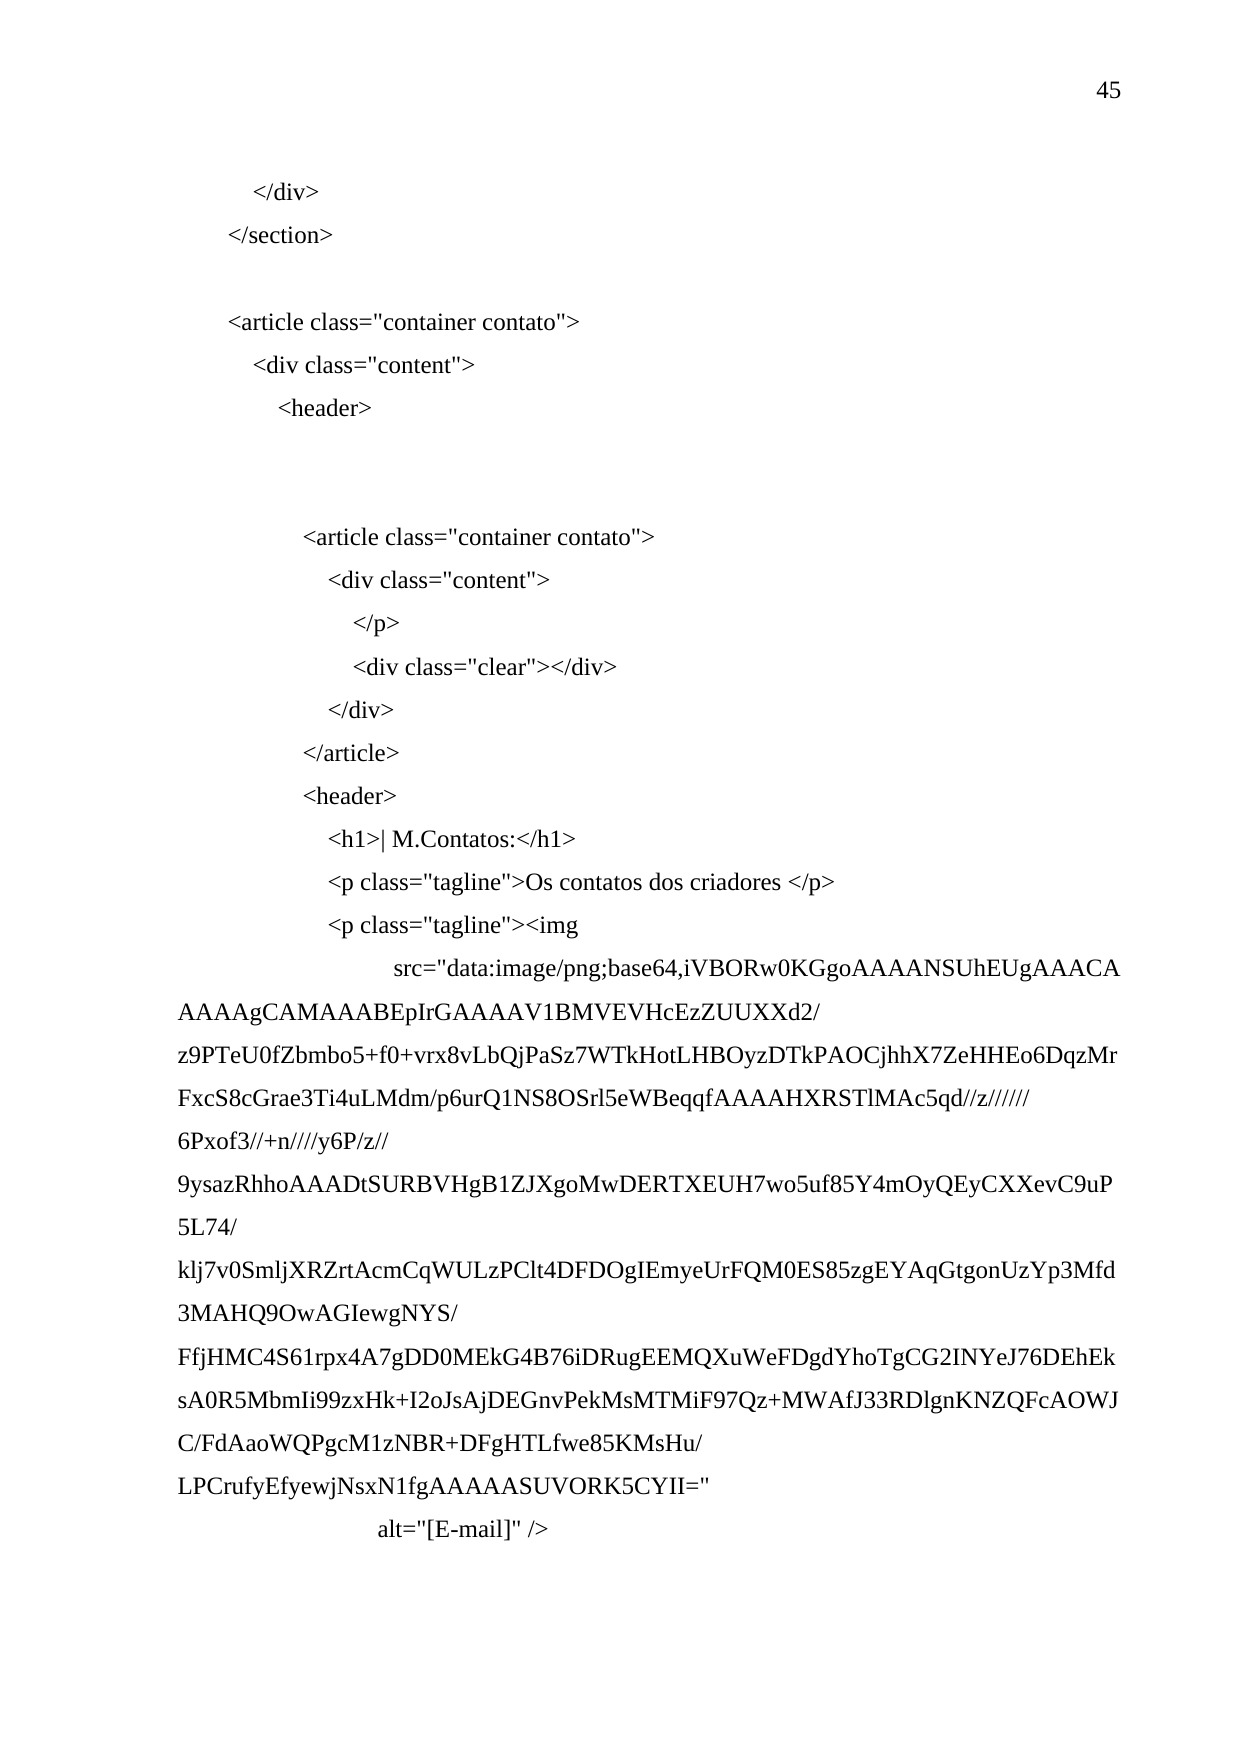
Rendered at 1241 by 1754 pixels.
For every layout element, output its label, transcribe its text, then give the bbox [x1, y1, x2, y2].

text </section> [177, 220, 1122, 249]
text <article class="container contato"> [177, 307, 1122, 335]
text </div> [177, 177, 1122, 206]
text alt="[E-mail]" /> [177, 1514, 1122, 1543]
text <p class="tagline">Os contatos dos criadores </p> [177, 867, 1122, 896]
text <div class="clear"></div> [177, 652, 1122, 680]
text src="data:image/png;base64,iVBORw0KGgoAAAANSUhEUgAAACAAAAAgCAMAAABEpIrGAAAAV1BMVEVHcEzZUUXXd2/z9PTeU0fZbmbo5+f0+vrx8vLbQjPaSz7WTkHotLHBOyzDTkPAOCjhhX7ZeHHEo6DqzMrFxcS8cGrae3Ti4uLMdm/p6urQ1NS8OSrl5eWBeqqfAAAAHXRSTlMAc5qd//z//////6Pxof3//+n////y6P/z//9ysazRhhoAAADtSURBVHgB1ZJXgoMwDERTXEUH7wo5uf85Y4mOyQEyCXXevC9uP5L74/klj7v0SmljXRZrtAcmCqWULzPClt4DFDOgIEmyeUrFQM0ES85zgEYAqGtgonUzYp3Mfd3MAHQ9OwAGIewgNYS/FfjHMC4S61rpx4A7gDD0MEkG4B76iDRugEEMQXuWeFDgdYhoTgCG2INYeJ76DEhEksA0R5MbmIi99zxHk+I2oJsAjDEGnvPekMsMTMiF97Qz+MWAfJ33RDlgnKNZQFcAOWJC/FdAaoWQPgcM1zNBR+DFgHTLfwe85KMsHu/LPCrufyEfyewjNsxN1fgAAAAASUVORK5CYII=" [177, 953, 1122, 1500]
text </article> [177, 738, 1122, 767]
text <div class="content"> [177, 350, 1122, 378]
text <header> [177, 781, 1122, 810]
text <article class="container contato"> [177, 522, 1122, 551]
text <header> [177, 393, 1122, 422]
text </div> [177, 695, 1122, 723]
text </p> [177, 608, 1122, 637]
text <div class="content"> [177, 565, 1122, 594]
text <p class="tagline"><img [177, 910, 1122, 939]
text <h1>| M.Contatos:</h1> [177, 824, 1122, 853]
